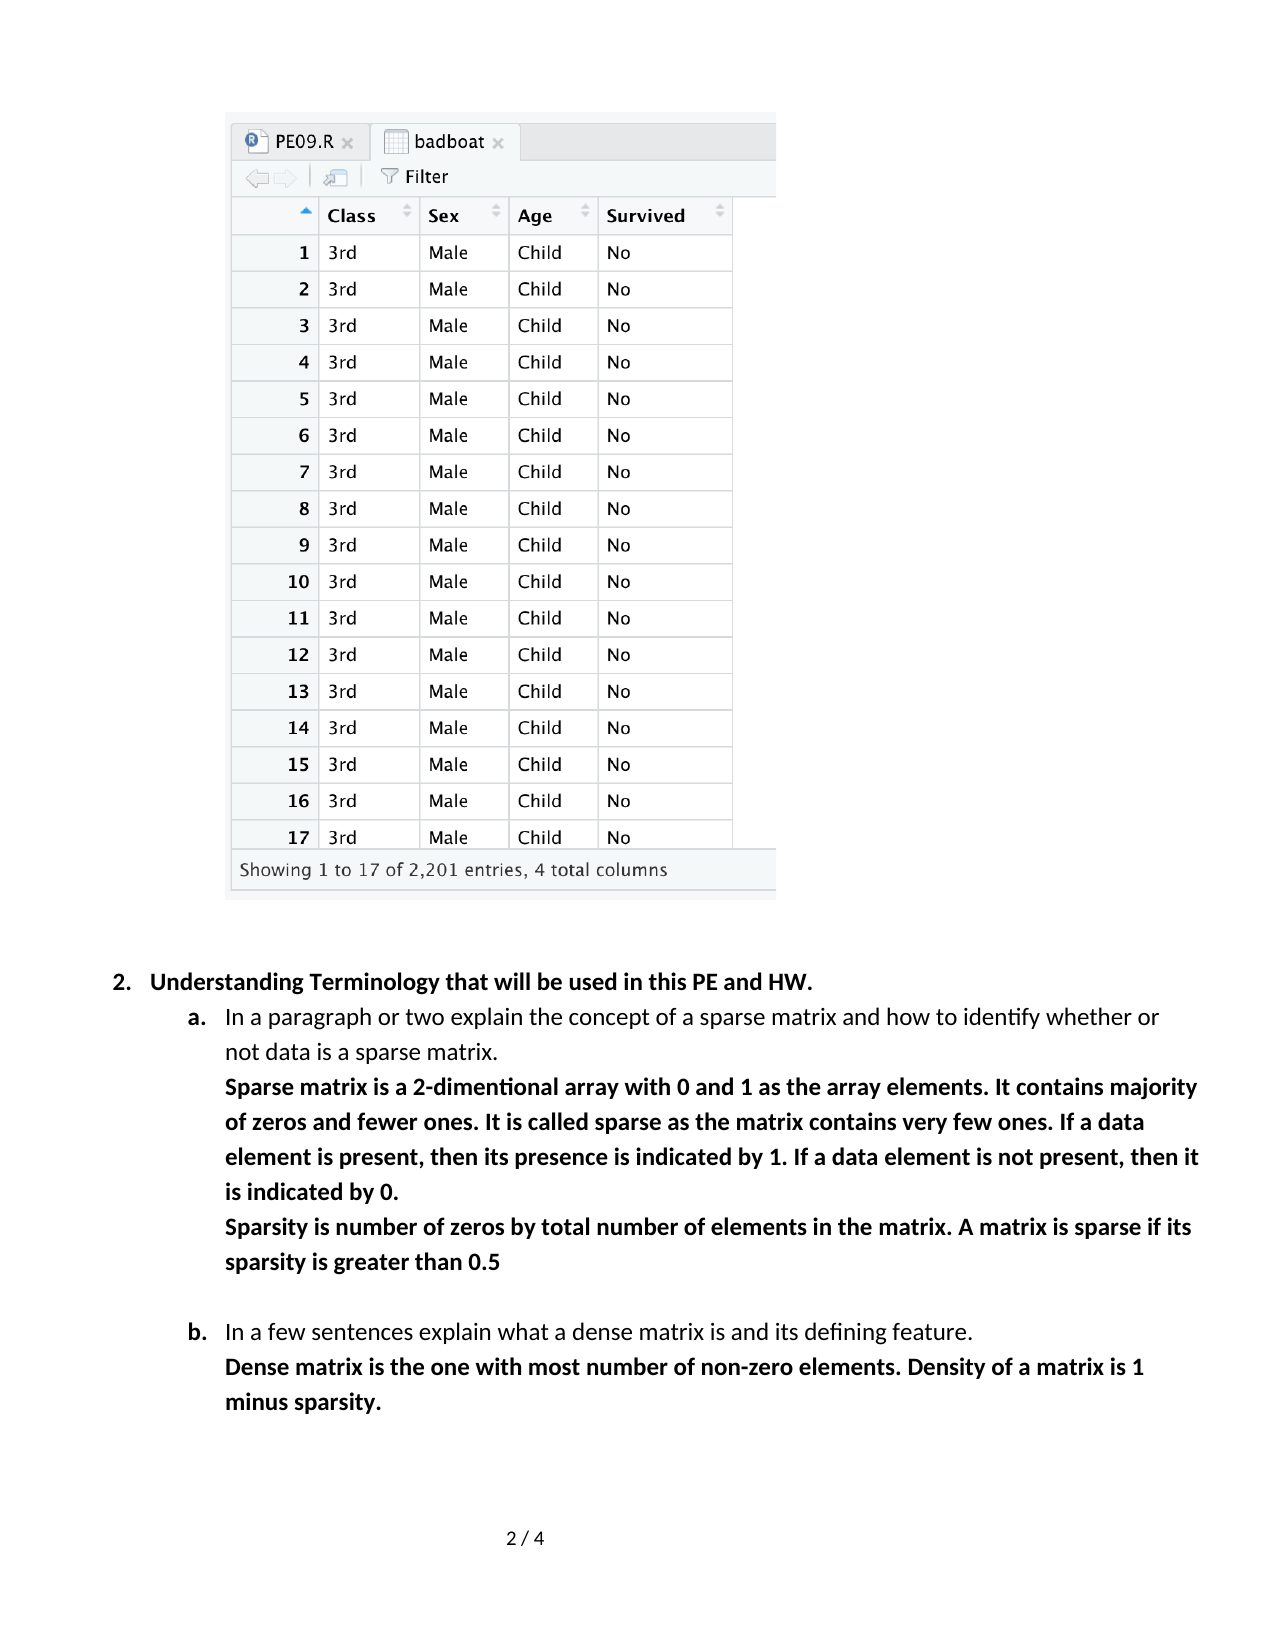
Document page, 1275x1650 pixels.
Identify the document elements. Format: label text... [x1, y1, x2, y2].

list In a paragraph or two explain the concept of a sparse matrix and how to identify whether or not data is a sparse matrix. [187, 1001, 1200, 1067]
list Dense matrix is the one with most number of non-zero elements. Density of a matrix is 1 minus sparsity. [225, 1351, 1200, 1417]
picture [225, 112, 777, 900]
list Sparsity is number of zeros by total number of elements in the matrix. A matrix is sparse if its sparsity is greater than 0.5 [225, 1211, 1200, 1277]
list Sparse matrix is a 2-dimentional array with 0 and 1 as the array elements. It contains majority of zeros and fewer ones. It is called sparse as the matrix contains very few ones. If a data element is present, then its presence is indicated by 1. If a data element is not present, then it is indicated by 0. [225, 1071, 1200, 1207]
list In a few sentences explain what a dense matrix is and its defining feature. [187, 1316, 1200, 1347]
list Understanding Terminology that will be used in this PE and HW. [112, 966, 1200, 997]
